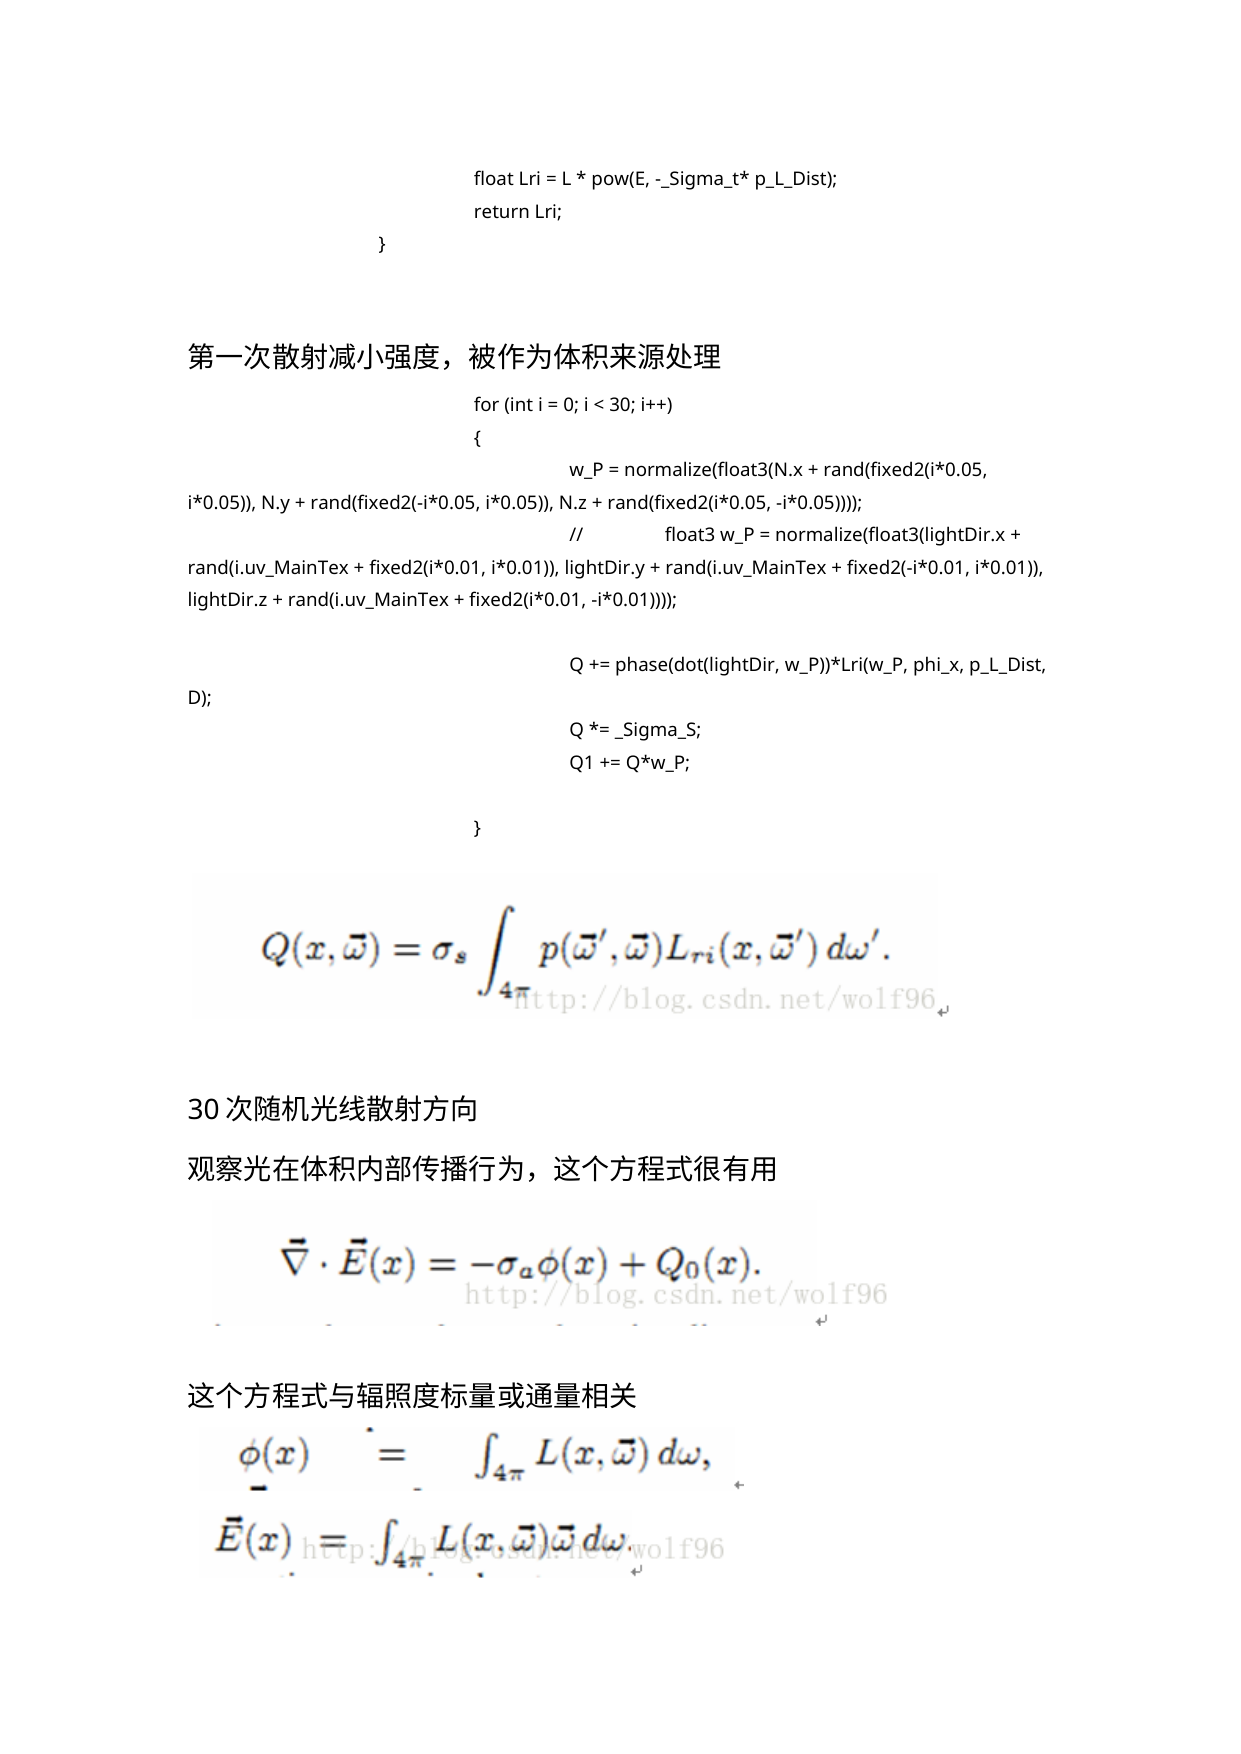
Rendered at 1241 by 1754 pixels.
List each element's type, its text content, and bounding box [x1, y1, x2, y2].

picture [194, 1199, 907, 1326]
text for (int i = 0; i < 30; i++) [187, 388, 1053, 421]
text Q1 += Q*w_P; [187, 746, 1053, 778]
text } [187, 811, 1053, 843]
text } [187, 227, 1053, 259]
text float Lri = L * pow(E, -_Sigma_t* p_L_Dist); [187, 162, 1053, 194]
text Q *= _Sigma_S; [187, 713, 1053, 746]
text // float3 w_P = normalize(float3(lightDir.x + rand(i.uv_MainTex + fixed2(i*0.01, i*0.01)), lightDir.y + rand(i.uv_MainTex + fixed2(-i*0.01, i*0.01)), lightDir.z + rand(i.uv_MainTex + fixed2(i*0.01, -i*0.01)))); [187, 518, 1053, 616]
text 30次随机光线散射方向 [187, 1069, 1053, 1134]
text { [187, 421, 1053, 453]
picture [194, 1426, 744, 1581]
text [187, 1134, 1053, 1589]
picture [192, 858, 955, 1031]
text Q += phase(dot(lightDir, w_P))*Lri(w_P, phi_x, p_L_Dist, D); [187, 648, 1053, 713]
text return Lri; [187, 194, 1053, 227]
text 第一次散射减小强度，被作为体积来源处理 [187, 323, 1053, 388]
text w_P = normalize(float3(N.x + rand(fixed2(i*0.05, i*0.05)), N.y + rand(fixed2(-i*0.05, i*0.05)), N.z + rand(fixed2(i*0.05, -i*0.05)))); [187, 453, 1053, 518]
